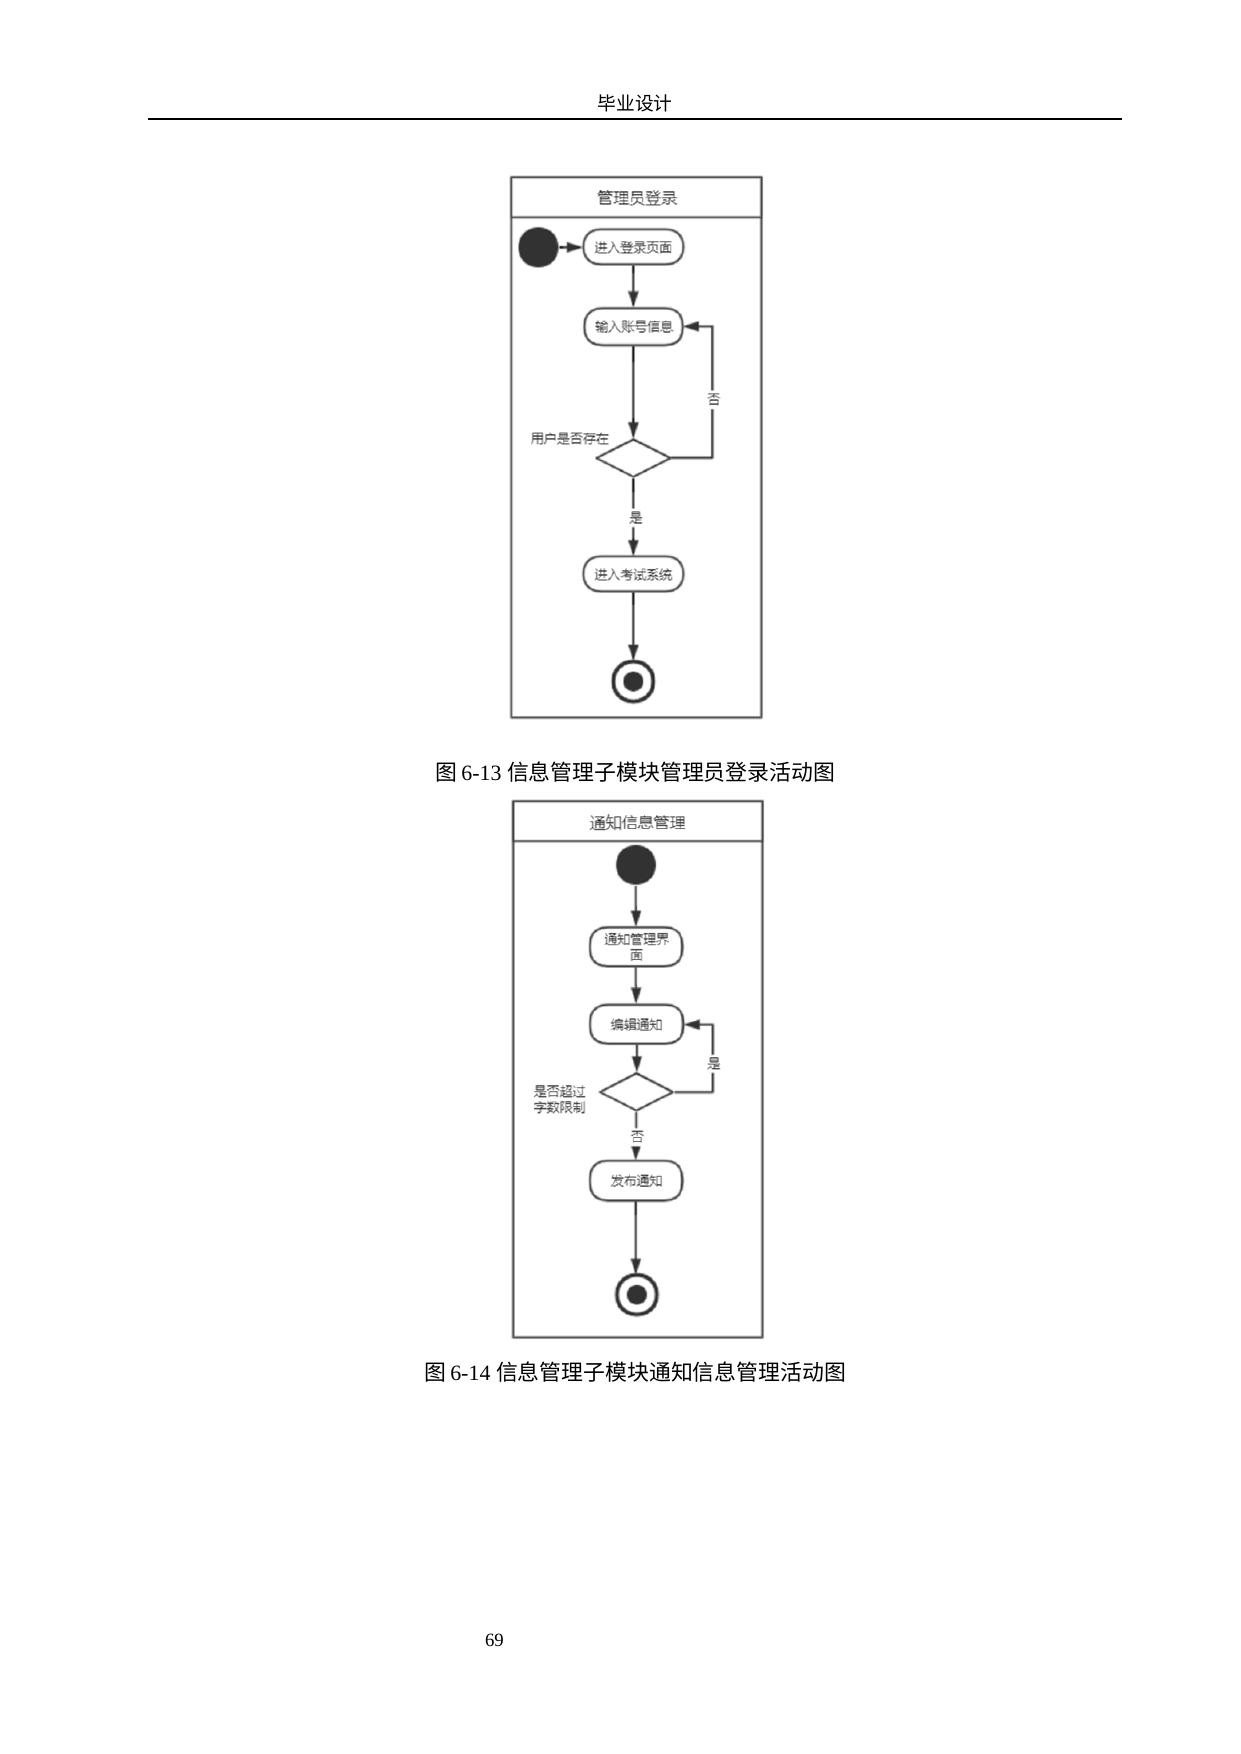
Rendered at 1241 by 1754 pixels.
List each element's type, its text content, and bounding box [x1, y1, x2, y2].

picture [503, 794, 767, 1342]
picture [500, 162, 770, 724]
text 图6-13 信息管理子模块管理员登录活动图 [148, 754, 1122, 787]
text 图6-14 信息管理子模块通知信息管理活动图 [148, 1354, 1122, 1387]
